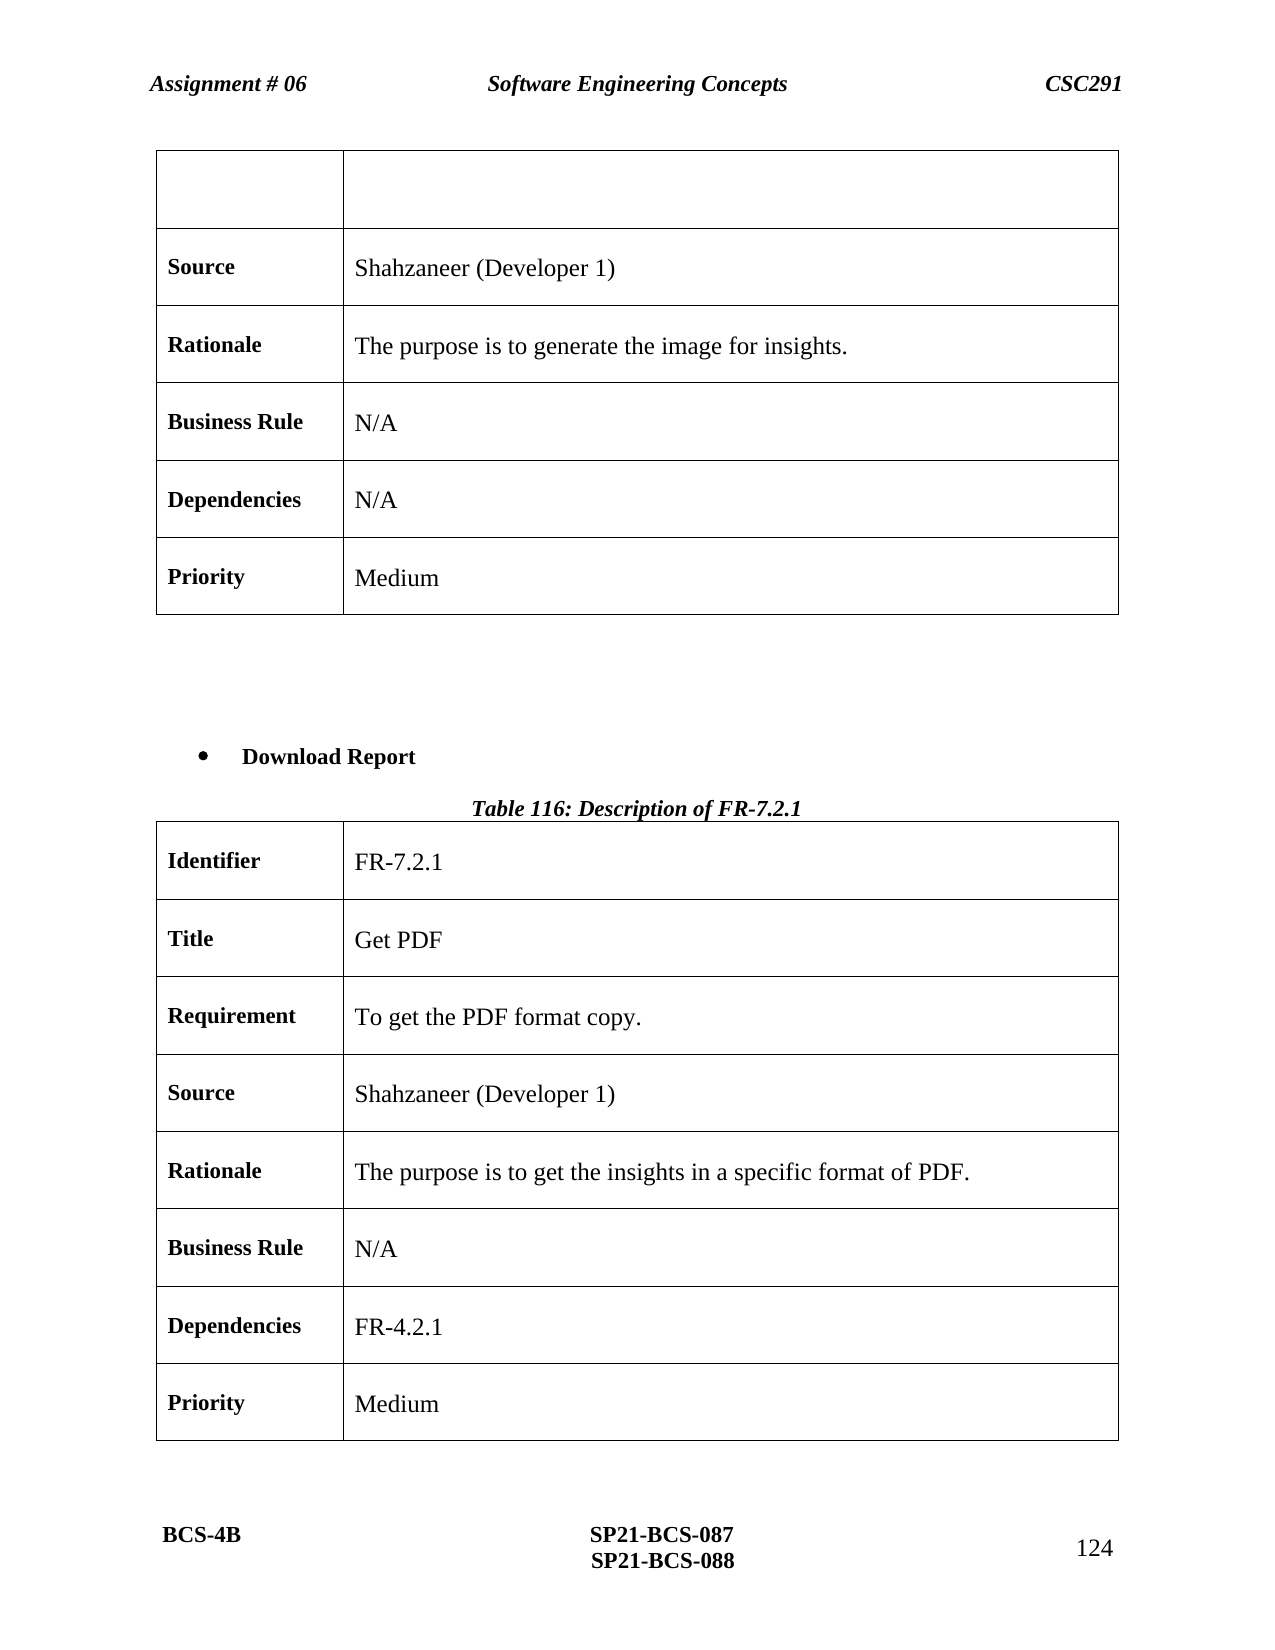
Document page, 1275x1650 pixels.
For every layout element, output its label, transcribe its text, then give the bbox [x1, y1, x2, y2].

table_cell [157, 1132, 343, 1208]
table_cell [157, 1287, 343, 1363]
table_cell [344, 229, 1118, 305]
text Table 116: Description of FR-7.2.1 [150, 795, 1125, 821]
list Download Report [199, 743, 1125, 770]
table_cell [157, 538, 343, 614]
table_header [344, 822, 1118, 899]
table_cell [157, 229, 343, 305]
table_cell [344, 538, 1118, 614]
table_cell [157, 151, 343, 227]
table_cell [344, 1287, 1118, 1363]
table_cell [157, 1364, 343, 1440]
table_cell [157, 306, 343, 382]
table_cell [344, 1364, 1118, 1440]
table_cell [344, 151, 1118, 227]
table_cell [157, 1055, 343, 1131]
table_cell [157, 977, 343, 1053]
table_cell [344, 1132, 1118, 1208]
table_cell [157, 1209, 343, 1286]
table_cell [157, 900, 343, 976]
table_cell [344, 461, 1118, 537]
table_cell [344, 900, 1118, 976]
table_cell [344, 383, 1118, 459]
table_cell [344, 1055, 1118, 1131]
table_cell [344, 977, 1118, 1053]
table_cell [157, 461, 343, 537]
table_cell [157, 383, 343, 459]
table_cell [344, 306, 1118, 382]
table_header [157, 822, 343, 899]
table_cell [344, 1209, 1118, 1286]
